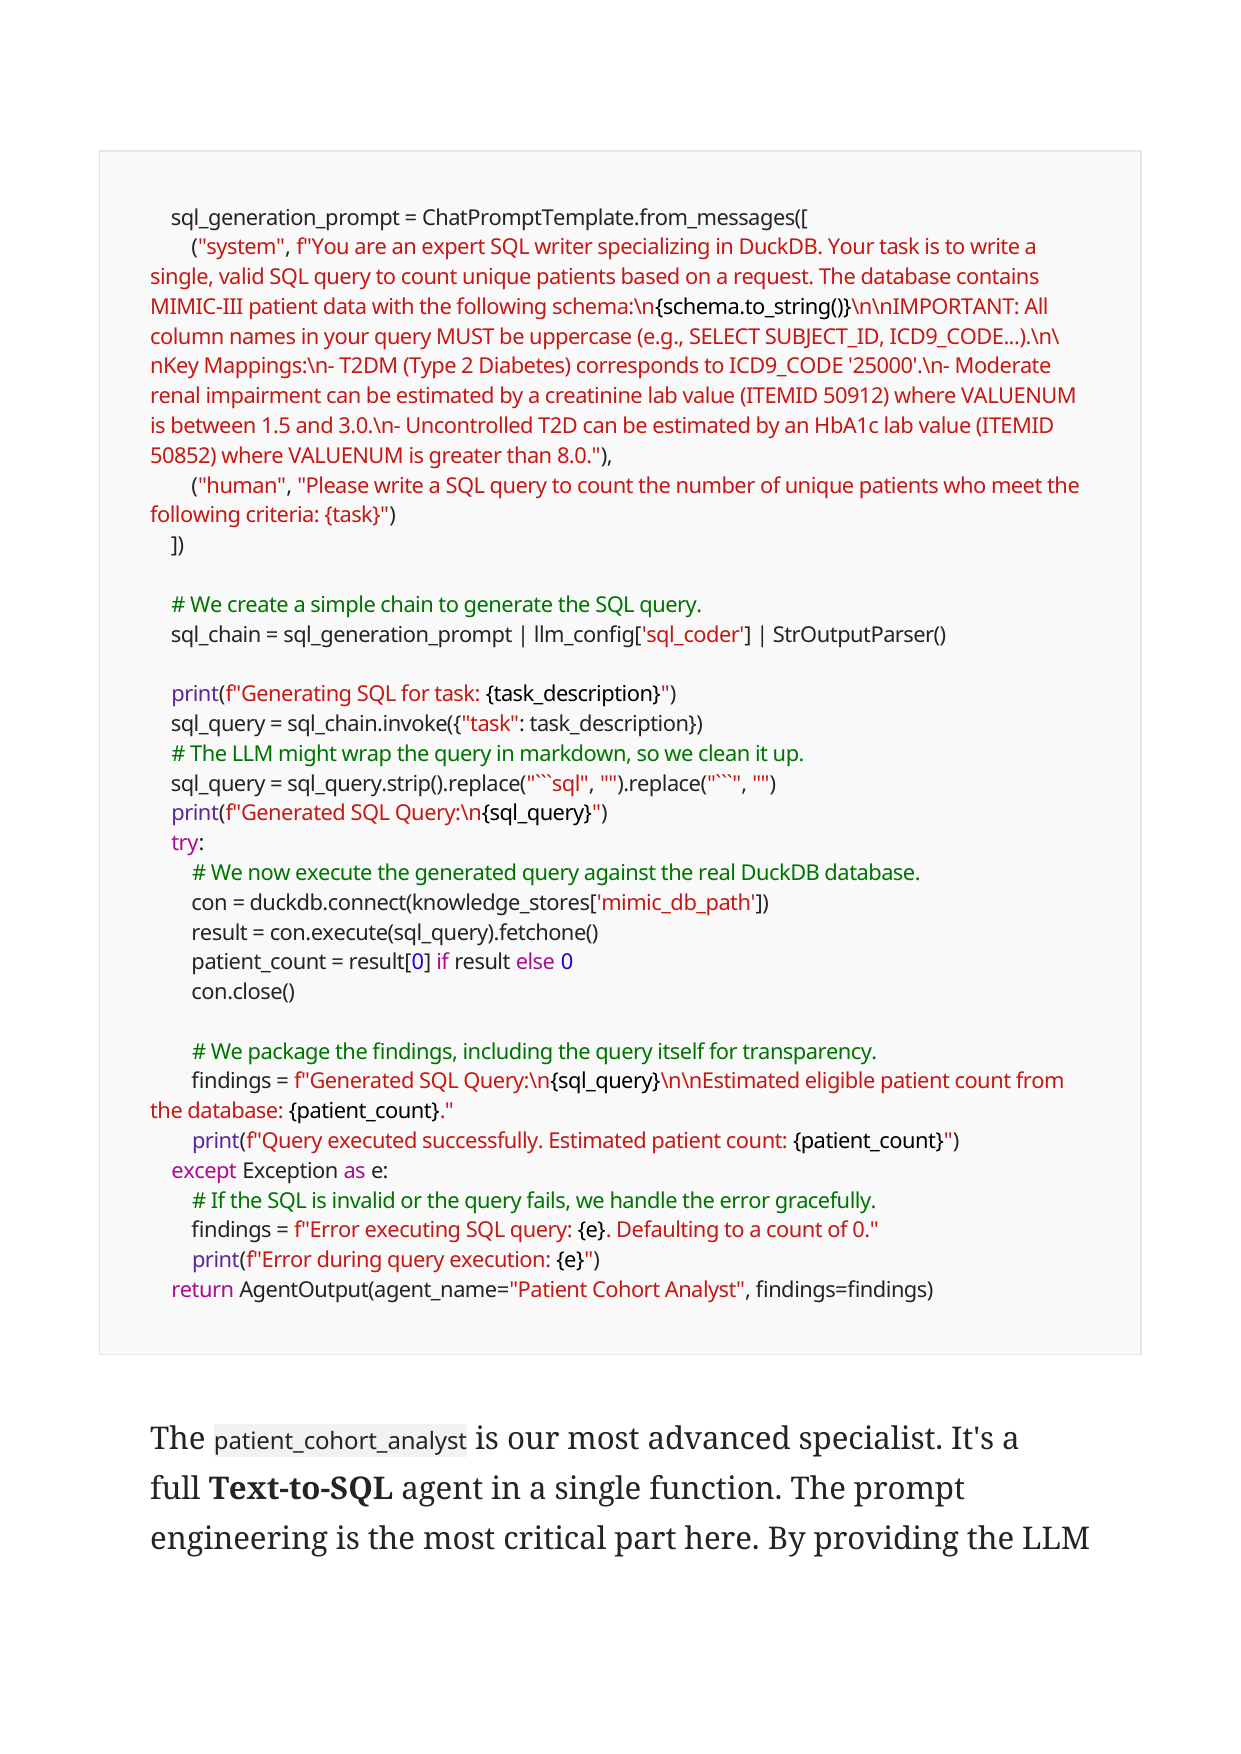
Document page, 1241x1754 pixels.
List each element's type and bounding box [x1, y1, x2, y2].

text [100, 152, 1140, 1354]
text [150, 1409, 1090, 1559]
